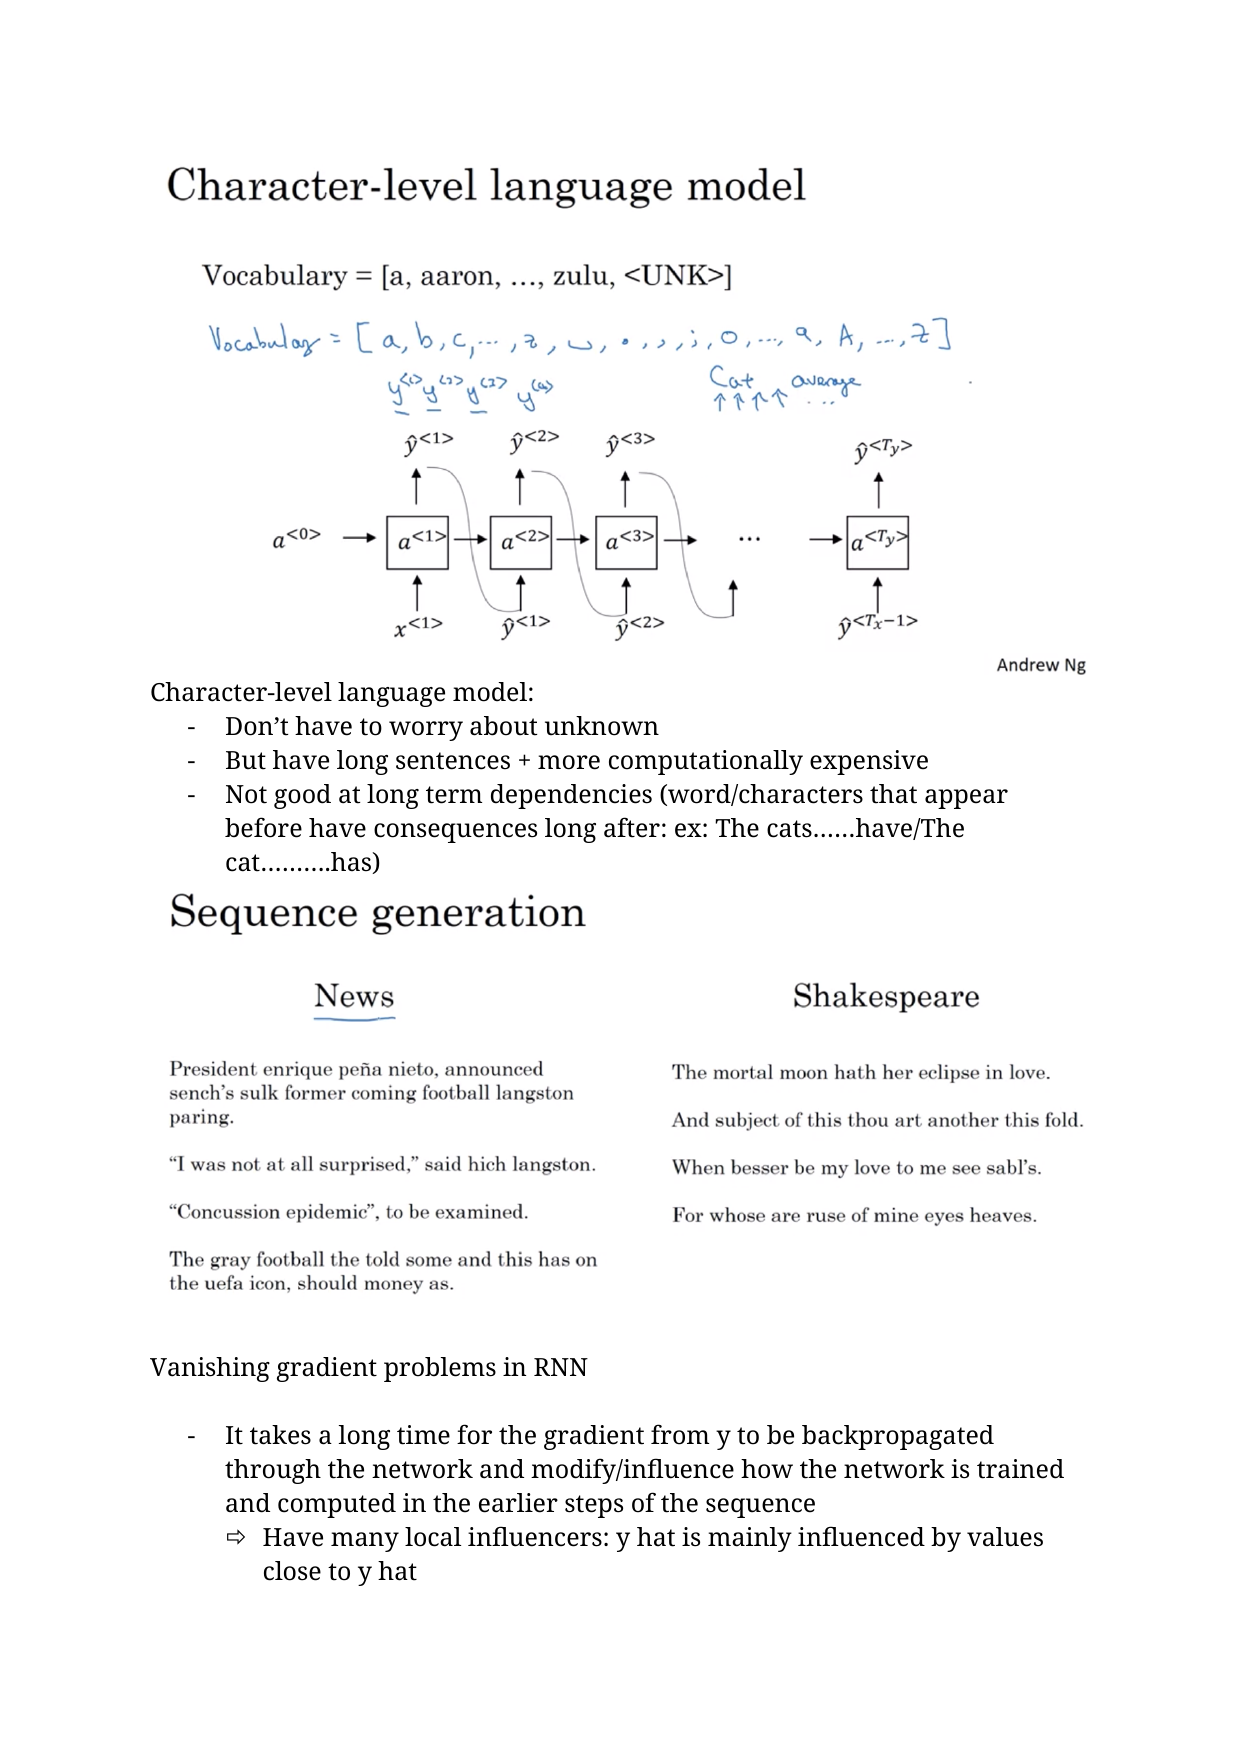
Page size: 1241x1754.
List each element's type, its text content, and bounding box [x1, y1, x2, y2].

list But have long sentences + more computationally expensive [187, 743, 1090, 777]
list Have many local influencers: y hat is mainly influenced by values close to y hat [225, 1520, 1090, 1588]
picture [150, 150, 1090, 675]
list Don’t have to worry about unknown [187, 708, 1090, 743]
text Character-level language model: [150, 675, 1090, 708]
picture [150, 878, 1090, 1316]
list Not good at long term dependencies (word/characters that appear before have consequences long after: ex: The cats……have/The cat……….has) [187, 777, 1090, 878]
list It takes a long time for the gradient from y to be backpropagated through the network and modify/influence how the network is trained and computed in the earlier steps of the sequence [187, 1418, 1090, 1520]
text Vanishing gradient problems in RNN [150, 1349, 1090, 1384]
